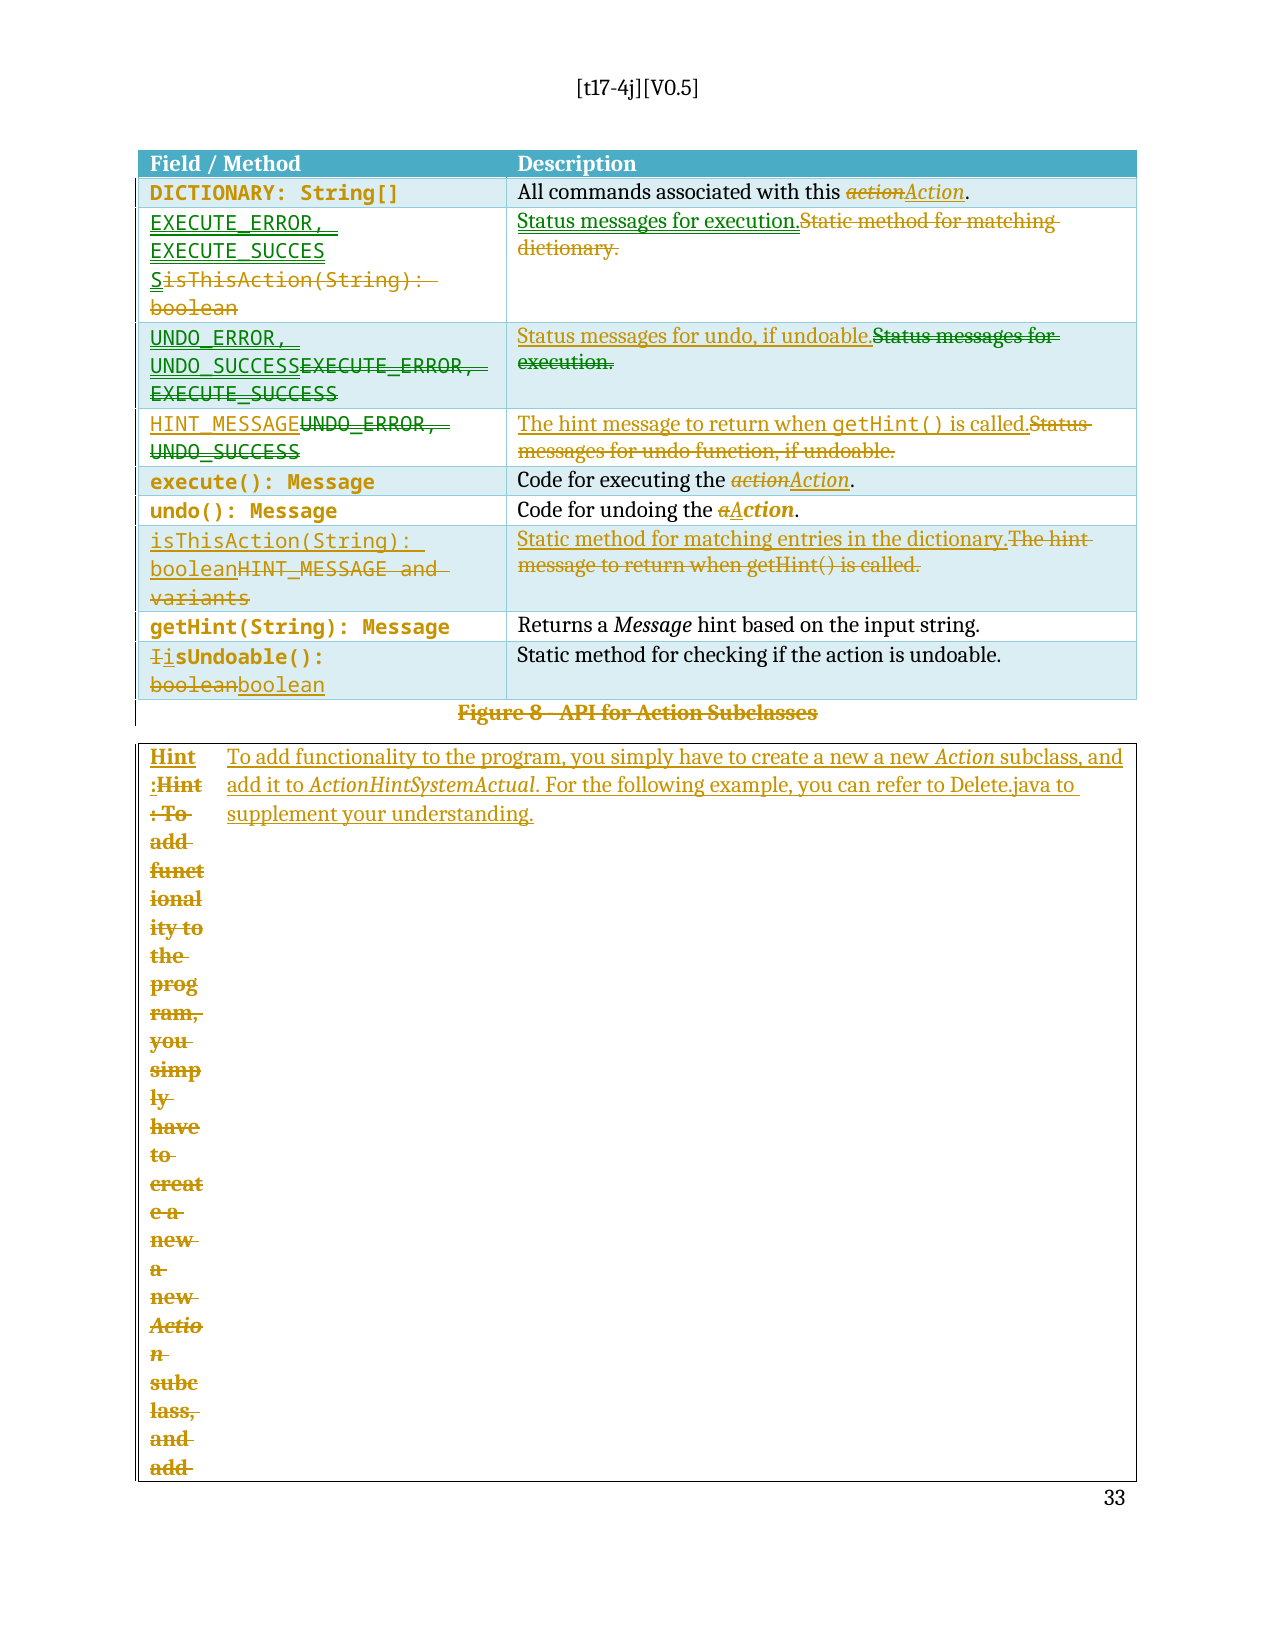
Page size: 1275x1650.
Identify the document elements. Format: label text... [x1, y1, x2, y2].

table_cell Returns a Message hint based on the input string. [507, 612, 1136, 641]
table_cell undo(): Message [139, 496, 506, 525]
table_cell [507, 526, 1136, 611]
table_cell All commands associated with this . [507, 179, 1136, 207]
table_header [216, 744, 1136, 1481]
table_cell Code for executing the . [507, 467, 1136, 495]
table_cell [139, 323, 506, 408]
table_header Description [507, 151, 1136, 177]
table_cell [507, 409, 1136, 466]
table_cell DICTIONARY: String[] [139, 179, 506, 207]
table_header [139, 744, 216, 1481]
table_cell [139, 526, 506, 611]
table_cell execute(): Message [139, 467, 506, 495]
table_cell getHint(String): Message [139, 612, 506, 641]
table_cell [139, 208, 506, 322]
table_cell [507, 208, 1136, 322]
table_cell sUndoable(): [139, 642, 506, 699]
table_header Field / Method [139, 151, 506, 177]
table_cell [139, 409, 506, 466]
table_cell Code for undoing the ction. [507, 496, 1136, 525]
table_cell [507, 323, 1136, 408]
table_cell Static method for checking if the action is undoable. [507, 642, 1136, 699]
